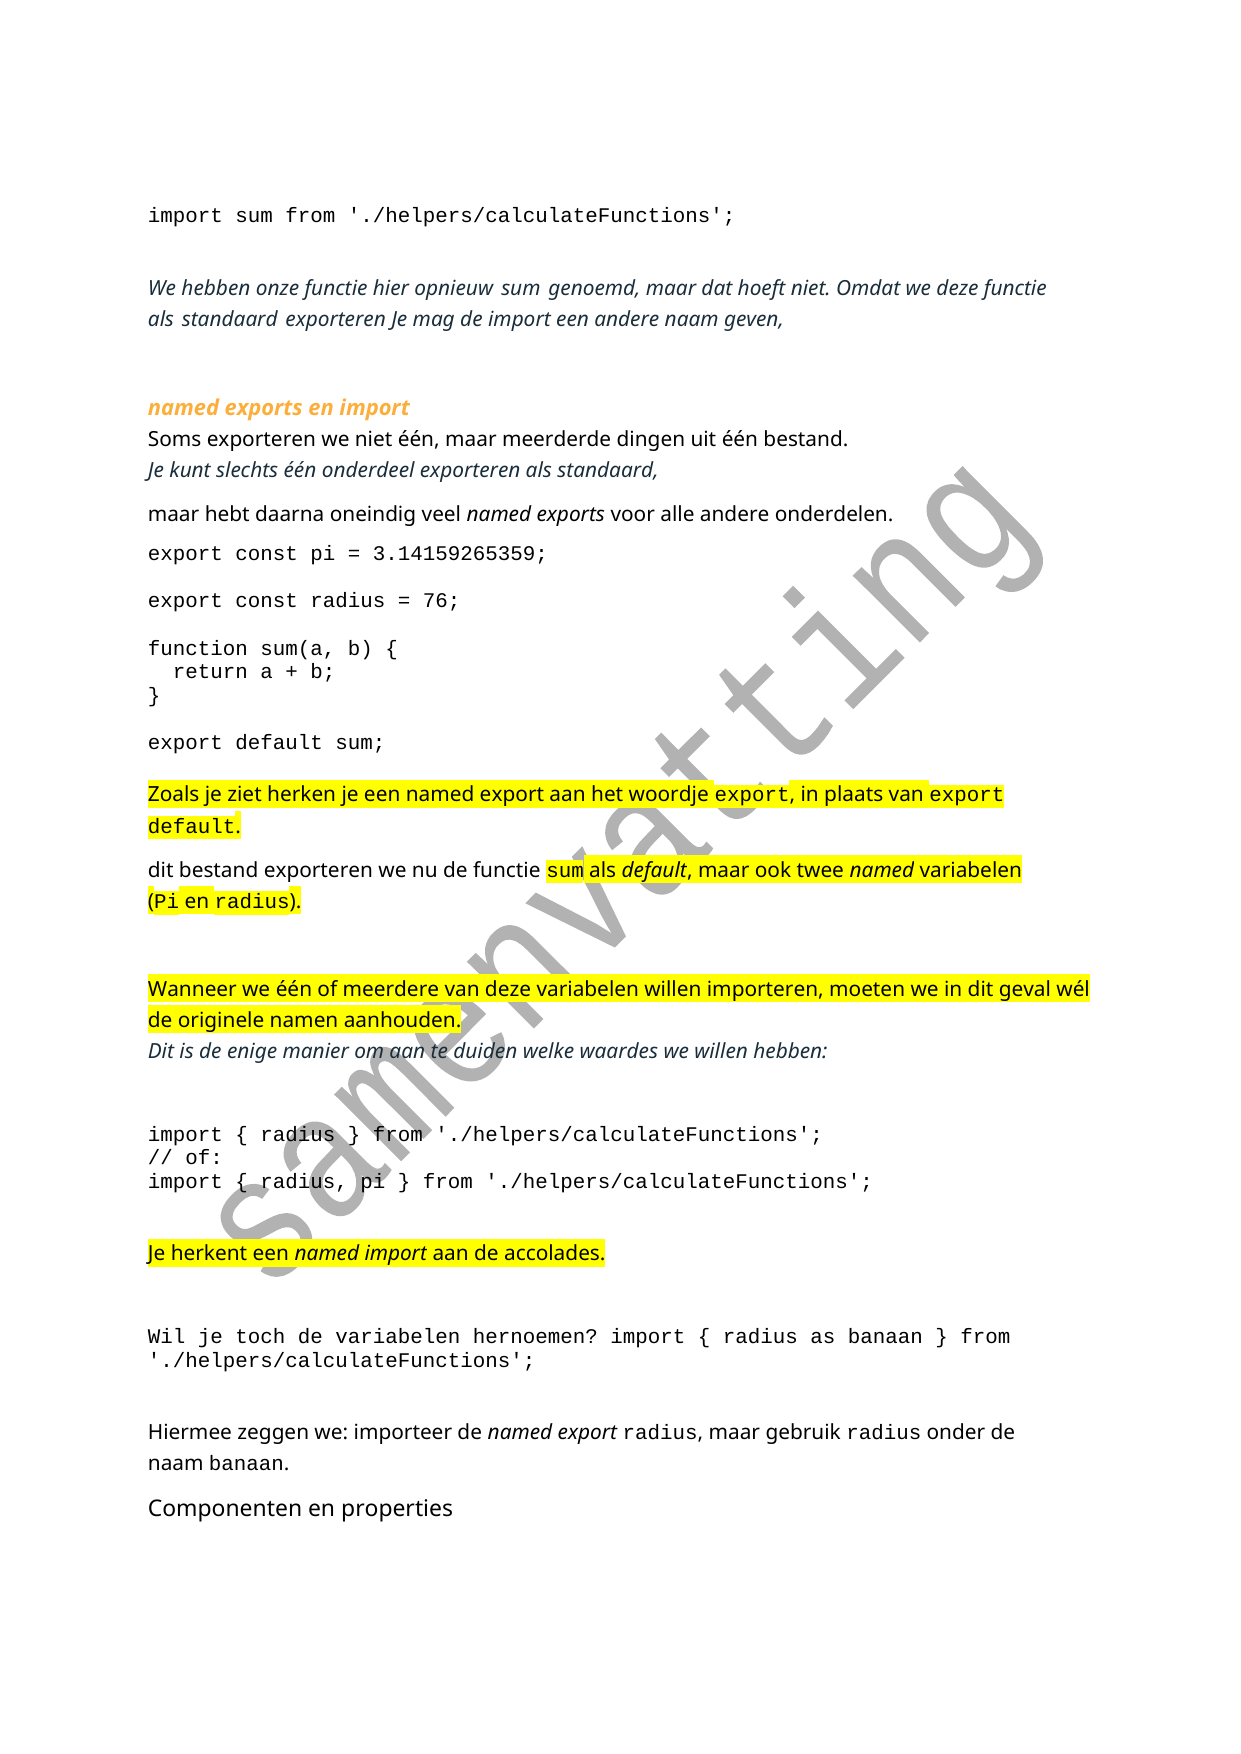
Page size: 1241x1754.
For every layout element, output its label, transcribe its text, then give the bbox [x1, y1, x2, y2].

text } [148, 685, 1093, 709]
text export const radius = 76; [148, 590, 1093, 614]
text import { radius } from './helpers/calculateFunctions'; [148, 1124, 1093, 1147]
text We hebben onze functie hier opnieuw sum genoemd, maar dat hoeft niet. Omdat we deze functie als standaard exporteren Je mag de import een andere naam geven, [148, 273, 1093, 333]
text Wil je toch de variabelen hernoemen? import { radius as banaan } from './helpers/calculateFunctions'; [148, 1326, 1093, 1373]
text Je herkent een named import aan de accolades. [148, 1238, 1093, 1267]
subtitle Componenten en properties [148, 1492, 1093, 1523]
text export const pi = 3.14159265359; [148, 543, 1093, 567]
subtitle named exports en import [148, 392, 1093, 421]
text import sum from './helpers/calculateFunctions'; [148, 206, 1093, 229]
text // of: [148, 1147, 1093, 1171]
text function sum(a, b) { [148, 638, 1093, 661]
text Wanneer we één of meerdere van deze variabelen willen importeren, moeten we in dit geval wél de originele namen aanhouden. Dit is de enige manier om aan te duiden welke waardes we willen hebben: [148, 974, 1093, 1065]
text Soms exporteren we niet één, maar meerderde dingen uit één bestand. Je kunt slechts één onderdeel exporteren als standaard, [148, 424, 1093, 484]
text export default sum; [148, 732, 1093, 756]
text Hiermee zeggen we: importeer de named export radius, maar gebruik radius onder de naam banaan. [148, 1417, 1093, 1477]
text return a + b; [148, 661, 1093, 685]
text import { radius, pi } from './helpers/calculateFunctions'; [148, 1171, 1093, 1195]
text Zoals je ziet herken je een named export aan het woordje export, in plaats van export default. [148, 779, 1093, 839]
text maar hebt daarna oneindig veel named exports voor alle andere onderdelen. [148, 499, 1093, 528]
text dit bestand exporteren we nu de functie sum als default, maar ook twee named variabelen (Pi en radius). [148, 855, 1093, 915]
